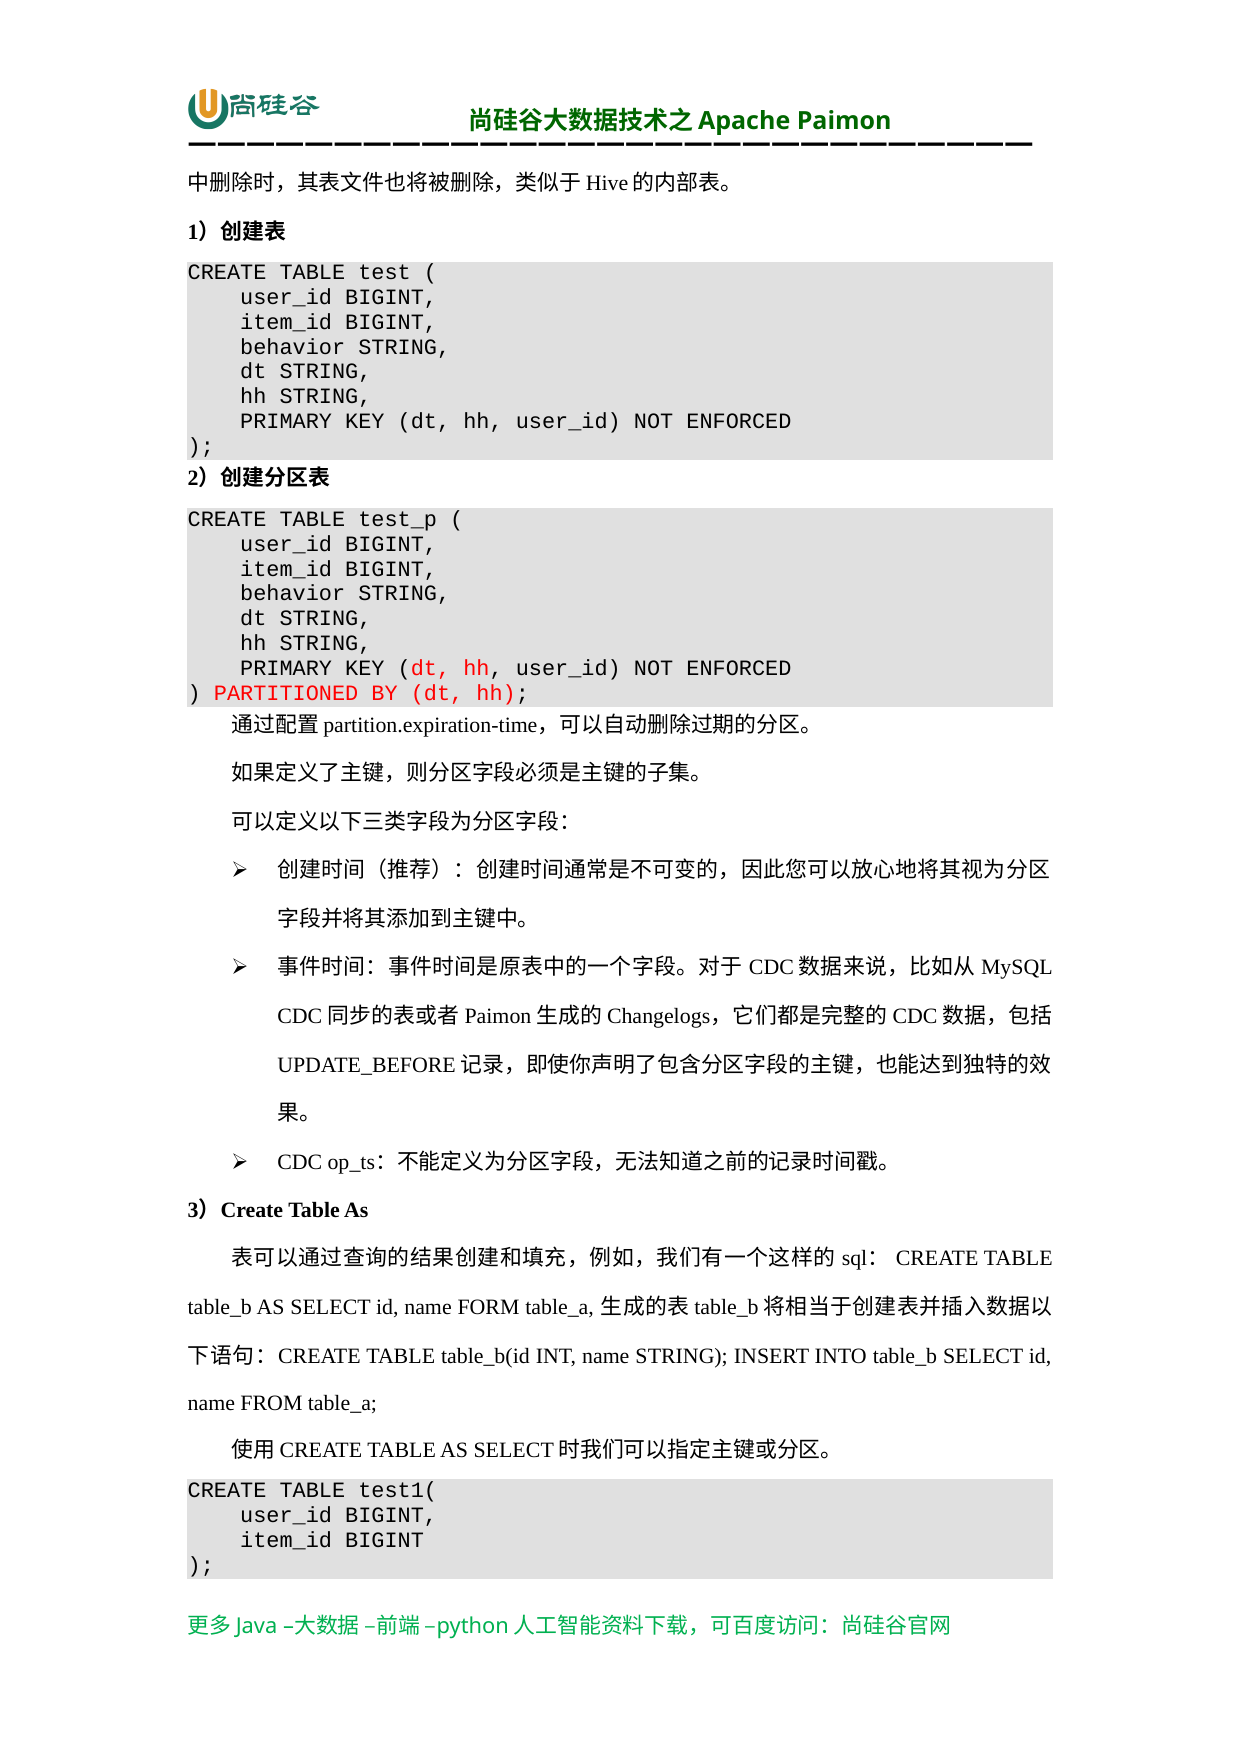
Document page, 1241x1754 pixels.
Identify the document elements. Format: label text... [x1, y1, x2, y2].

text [187, 165, 1053, 197]
text dt STRING, [187, 361, 1053, 386]
text hh STRING, [187, 386, 1053, 410]
text PRIMARY KEY (dt, hh, user_id) NOT ENFORCED [187, 657, 1053, 682]
text ); [187, 435, 1053, 460]
text CREATE TABLE test ( [187, 262, 1053, 286]
text CREATE TABLE test1( [187, 1479, 1053, 1504]
text 2）创建分区表 [187, 460, 1053, 492]
text behavior STRING, [187, 336, 1053, 361]
text PRIMARY KEY (dt, hh, user_id) NOT ENFORCED [187, 410, 1053, 435]
text 表可以通过查询的结果创建和填充，例如，我们有一个这样的sql： CREATE TABLE table_b AS SELECT id, name FORM table_a, 生成的表table_b将相当于创建表并插入数据以下语句：CREATE TABLE table_b(id INT, name STRING); INSERT INTO table_b SELECT id, name FROM table_a; [187, 1240, 1053, 1419]
text dt STRING, [187, 607, 1053, 632]
list 创建时间（推荐）：创建时间通常是不可变的，因此您可以放心地将其视为分区字段并将其添加到主键中。 [231, 852, 1053, 933]
list CDC op_ts：不能定义为分区字段，无法知道之前的记录时间戳。 [231, 1143, 1053, 1176]
text 使用CREATE TABLE AS SELECT时我们可以指定主键或分区。 [187, 1431, 1053, 1464]
text ); [187, 1554, 1053, 1579]
text 可以定义以下三类字段为分区字段： [187, 803, 1053, 836]
text 通过配置partition.expiration-time，可以自动删除过期的分区。 [187, 707, 1053, 739]
text behavior STRING, [187, 583, 1053, 607]
text user_id BIGINT, [187, 1504, 1053, 1529]
list 事件时间：事件时间是原表中的一个字段。对于CDC数据来说，比如从MySQL CDC同步的表或者Paimon生成的Changelogs，它们都是完整的CDC数据，包括UPDATE_BEFORE记录，即使你声明了包含分区字段的主键，也能达到独特的效果。 [231, 949, 1053, 1127]
text ) PARTITIONED BY (dt, hh); [187, 682, 1053, 707]
text CREATE TABLE test_p ( [187, 508, 1053, 533]
text item_id BIGINT, [187, 311, 1053, 336]
text user_id BIGINT, [187, 286, 1053, 311]
text 3）Create Table As [187, 1192, 1053, 1224]
picture [187, 88, 321, 130]
text 1）创建表 [187, 213, 1053, 246]
text user_id BIGINT, [187, 533, 1053, 558]
text item_id BIGINT, [187, 558, 1053, 583]
text item_id BIGINT [187, 1529, 1053, 1554]
text hh STRING, [187, 632, 1053, 657]
text 如果定义了主键，则分区字段必须是主键的子集。 [187, 755, 1053, 787]
